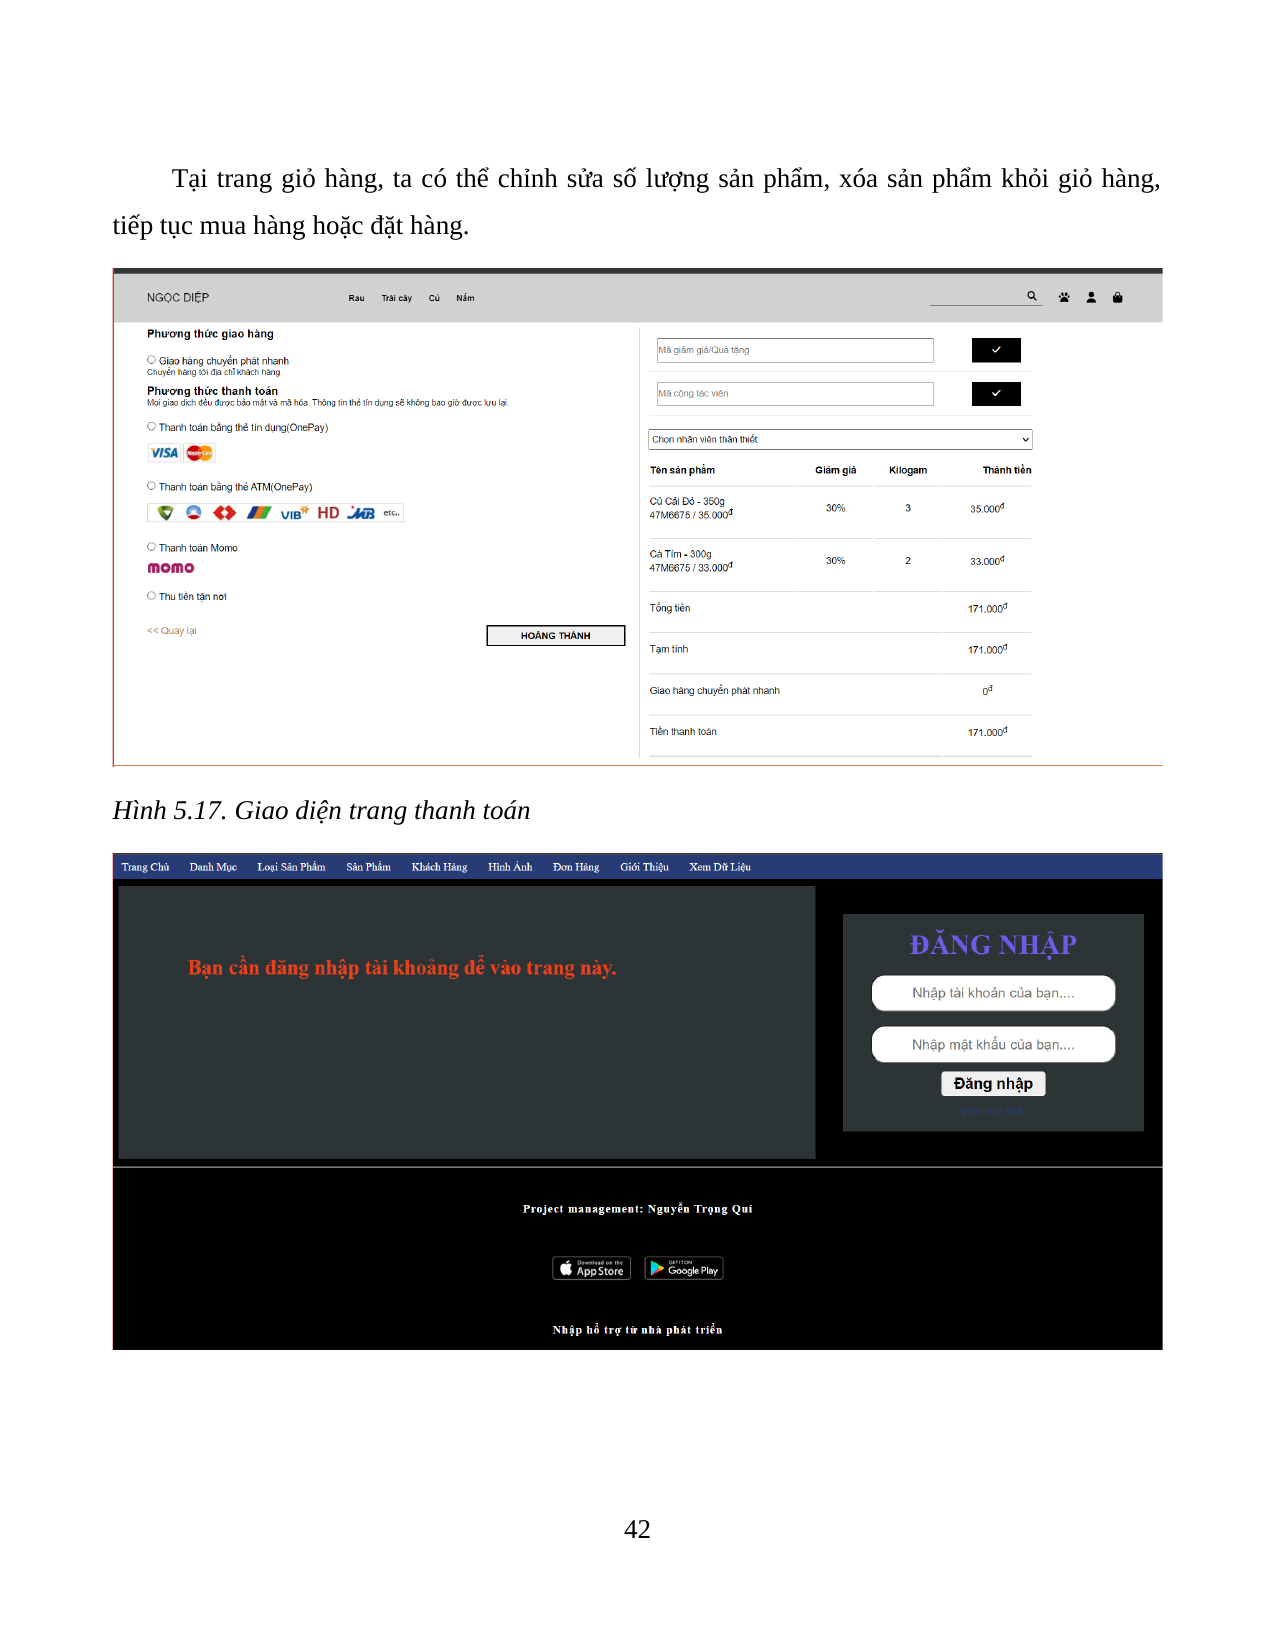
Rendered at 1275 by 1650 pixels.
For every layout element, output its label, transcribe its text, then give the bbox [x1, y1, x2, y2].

text Tại trang giỏ hàng, ta có thể chỉnh sửa số lượng sản phẩm, xóa sản phẩm khỏi giỏ hàng, tiếp tục mua hàng hoặc đặt hàng. [112, 162, 1162, 240]
text Hình 5.17. Giao diện trang thanh toán [112, 794, 1162, 826]
picture [112, 853, 1163, 1350]
picture [112, 268, 1163, 767]
